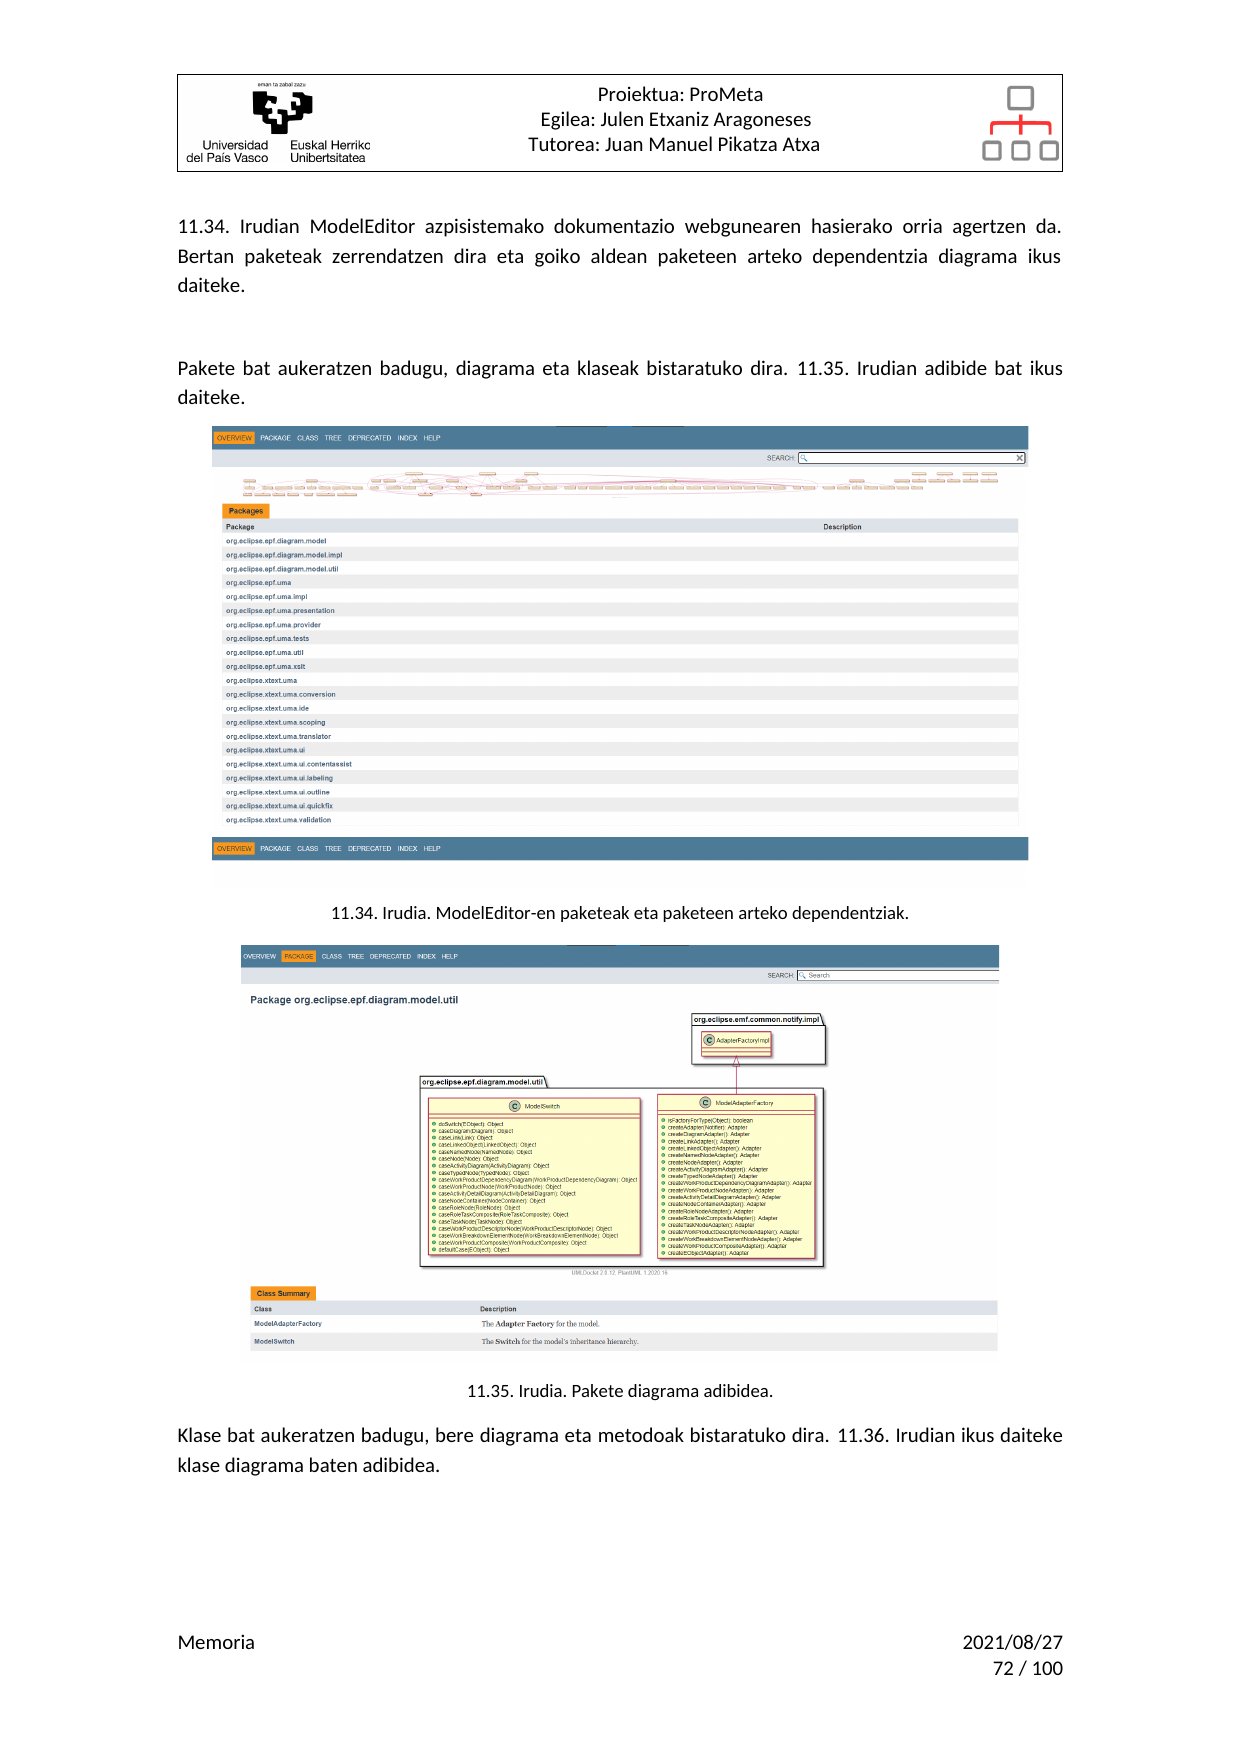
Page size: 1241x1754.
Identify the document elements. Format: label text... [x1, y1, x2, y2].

picture [241, 945, 1000, 1363]
picture [212, 426, 1029, 886]
picture [182, 81, 370, 162]
picture [978, 80, 1060, 162]
